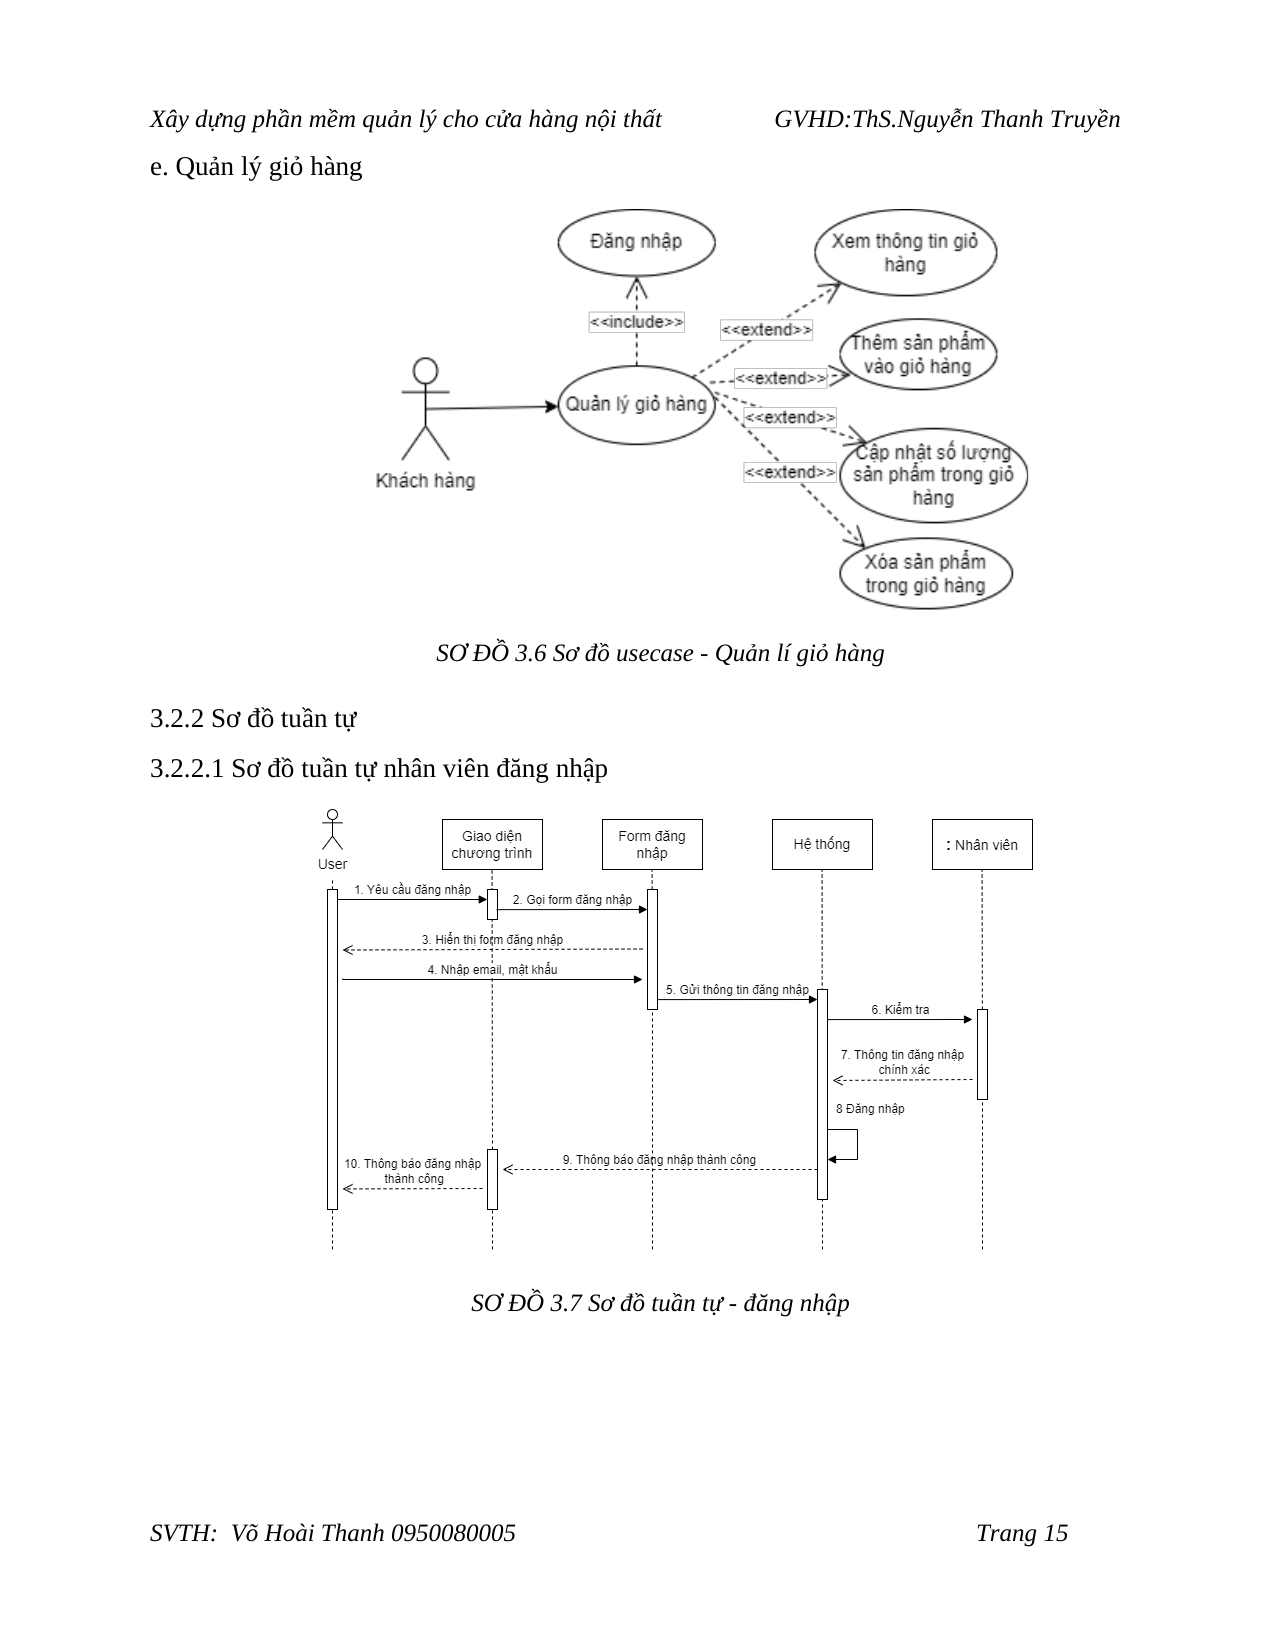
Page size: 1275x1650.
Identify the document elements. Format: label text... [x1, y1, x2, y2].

subtitle 3.2.2 Sơ đồ tuần tự [150, 702, 1125, 733]
picture [375, 209, 1029, 616]
text SƠ ĐỒ 3.6 Sơ đồ usecase - Quản lí giỏ hàng [198, 638, 1125, 666]
picture [307, 799, 1043, 1262]
text SƠ ĐỒ 3.7 Sơ đồ tuần tự - đăng nhập [198, 1288, 1125, 1316]
text e. Quản lý giỏ hàng [150, 150, 1125, 181]
subtitle 3.2.2.1 Sơ đồ tuần tự nhân viên đăng nhập [150, 752, 1125, 784]
